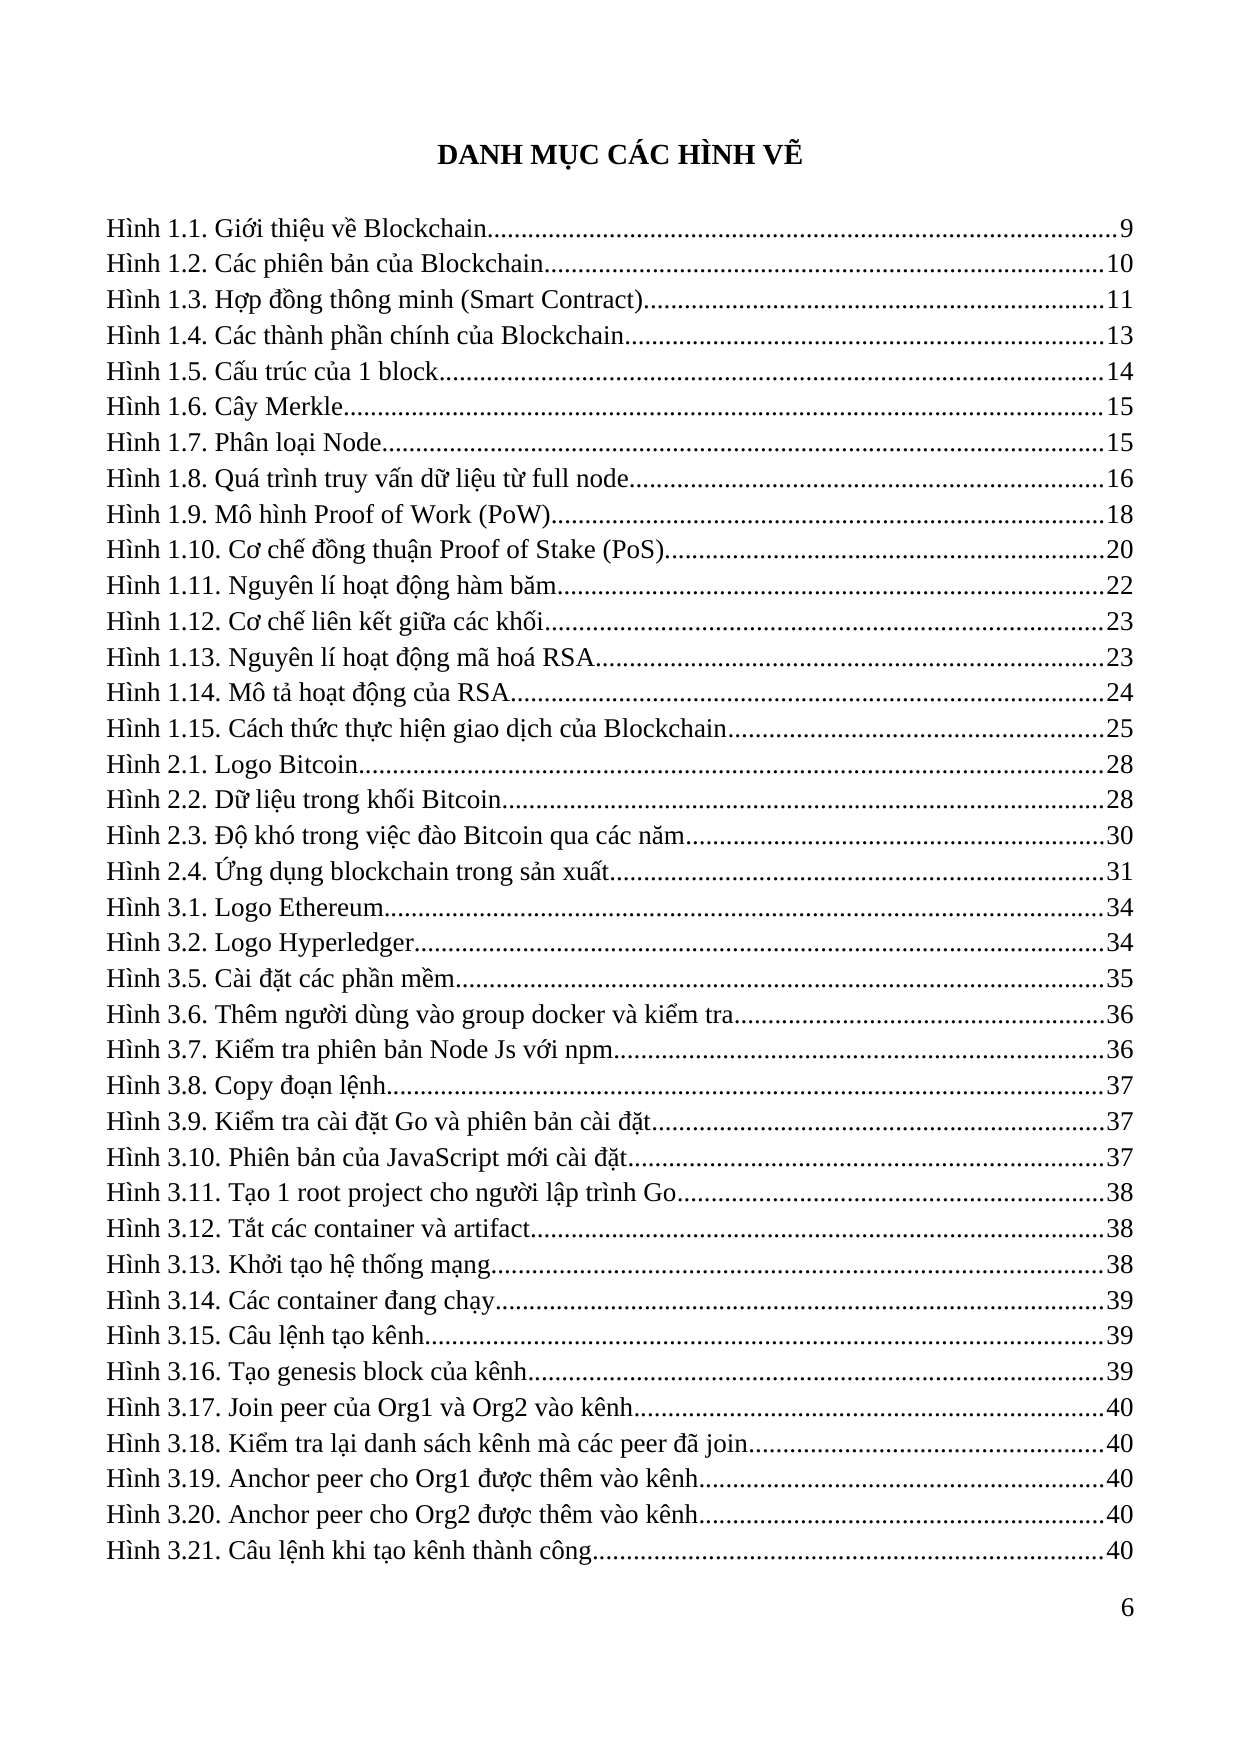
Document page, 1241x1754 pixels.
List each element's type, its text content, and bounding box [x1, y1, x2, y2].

text Hình 3.19. Anchor peer cho Org1 được thêm vào kênh 40 [106, 1462, 1134, 1493]
text Hình 2.1. Logo Bitcoin 28 [106, 748, 1134, 779]
text Hình 3.2. Logo Hyperledger 34 [106, 926, 1134, 958]
text Hình 3.18. Kiểm tra lại danh sách kênh mà các peer đã join 40 [106, 1427, 1134, 1458]
text Hình 1.3. Hợp đồng thông minh (Smart Contract). 11 [650, 283, 1134, 314]
text Hình 1.8. Quá trình truy vấn dữ liệu từ full node 16 [106, 462, 1134, 493]
text Hình 1.7. Phân loại Node 15 [106, 426, 1134, 457]
text Hình 3.8. Copy đoạn lệnh 37 [106, 1069, 1134, 1101]
text DANH MỤC CÁC HÌNH VẼ [106, 137, 1134, 171]
text Hình 3.10. Phiên bản của JavaScript mới cài đặt 37 [106, 1141, 1134, 1172]
text Hình 1.4. Các thành phần chính của Blockchain 13 [106, 319, 1134, 350]
text Hình 1.6. Cây Merkle 15 [106, 391, 1134, 422]
text Hình 3.7. Kiểm tra phiên bản Node Js với npm 36 [106, 1034, 1134, 1065]
text Hình 3.1. Logo Ethereum 34 [106, 891, 1134, 922]
text Hình 1.15. Cách thức thực hiện giao dịch của Blockchain 25 [106, 712, 1134, 743]
text Hình 1.12. Cơ chế liên kết giữa các khối 23 [106, 605, 1134, 636]
text Hình 3.15. Câu lệnh tạo kênh 39 [106, 1319, 1134, 1351]
text Hình 3.17. Join peer của Org1 và Org2 vào kênh 40 [106, 1391, 1134, 1422]
text Hình 1.5. Cấu trúc của 1 block 14 [106, 355, 1134, 386]
text Hình 1.14. Mô tả hoạt động của RSA 24 [106, 676, 1134, 707]
text Hình 3.20. Anchor peer cho Org2 được thêm vào kênh 40 [106, 1498, 1134, 1529]
text Hình 1.2. Các phiên bản của Blockchain 10 [544, 248, 1134, 279]
text Hình 3.5. Cài đặt các phần mềm 35 [106, 962, 1134, 993]
text Hình 2.4. Ứng dụng blockchain trong sản xuất 31 [106, 855, 1134, 886]
text Hình 1.13. Nguyên lí hoạt động mã hoá RSA 23 [106, 641, 1134, 672]
text Hình 1.1. Giới thiệu về Blockchain 9 [106, 212, 1134, 243]
text Hình 3.9. Kiểm tra cài đặt Go và phiên bản cài đặt 37 [106, 1105, 1134, 1136]
text Hình 2.3. Độ khó trong việc đào Bitcoin qua các năm 30 [106, 819, 1134, 850]
text Hình 1.11. Nguyên lí hoạt động hàm băm 22 [106, 569, 1134, 600]
text Hình 3.6. Thêm người dùng vào group docker và kiểm tra 36 [106, 998, 1134, 1029]
text Hình 3.12. Tắt các container và artifact 38 [106, 1212, 1134, 1243]
text Hình 1.9. Mô hình Proof of Work (PoW) 18 [106, 498, 1134, 529]
text Hình 3.21. Câu lệnh khi tạo kênh thành công 40 [106, 1534, 1134, 1565]
text Hình 2.2. Dữ liệu trong khối Bitcoin 28 [106, 783, 1134, 815]
text Hình 3.13. Khởi tạo hệ thống mạng 38 [106, 1248, 1134, 1279]
text Hình 3.14. Các container đang chạy 39 [106, 1284, 1134, 1315]
text Hình 3.11. Tạo 1 root project cho người lập trình Go 38 [106, 1177, 1134, 1208]
text Hình 3.16. Tạo genesis block của kênh 39 [106, 1355, 1134, 1386]
text Hình 1.10. Cơ chế đồng thuận Proof of Stake (PoS). 20 [106, 533, 1134, 564]
